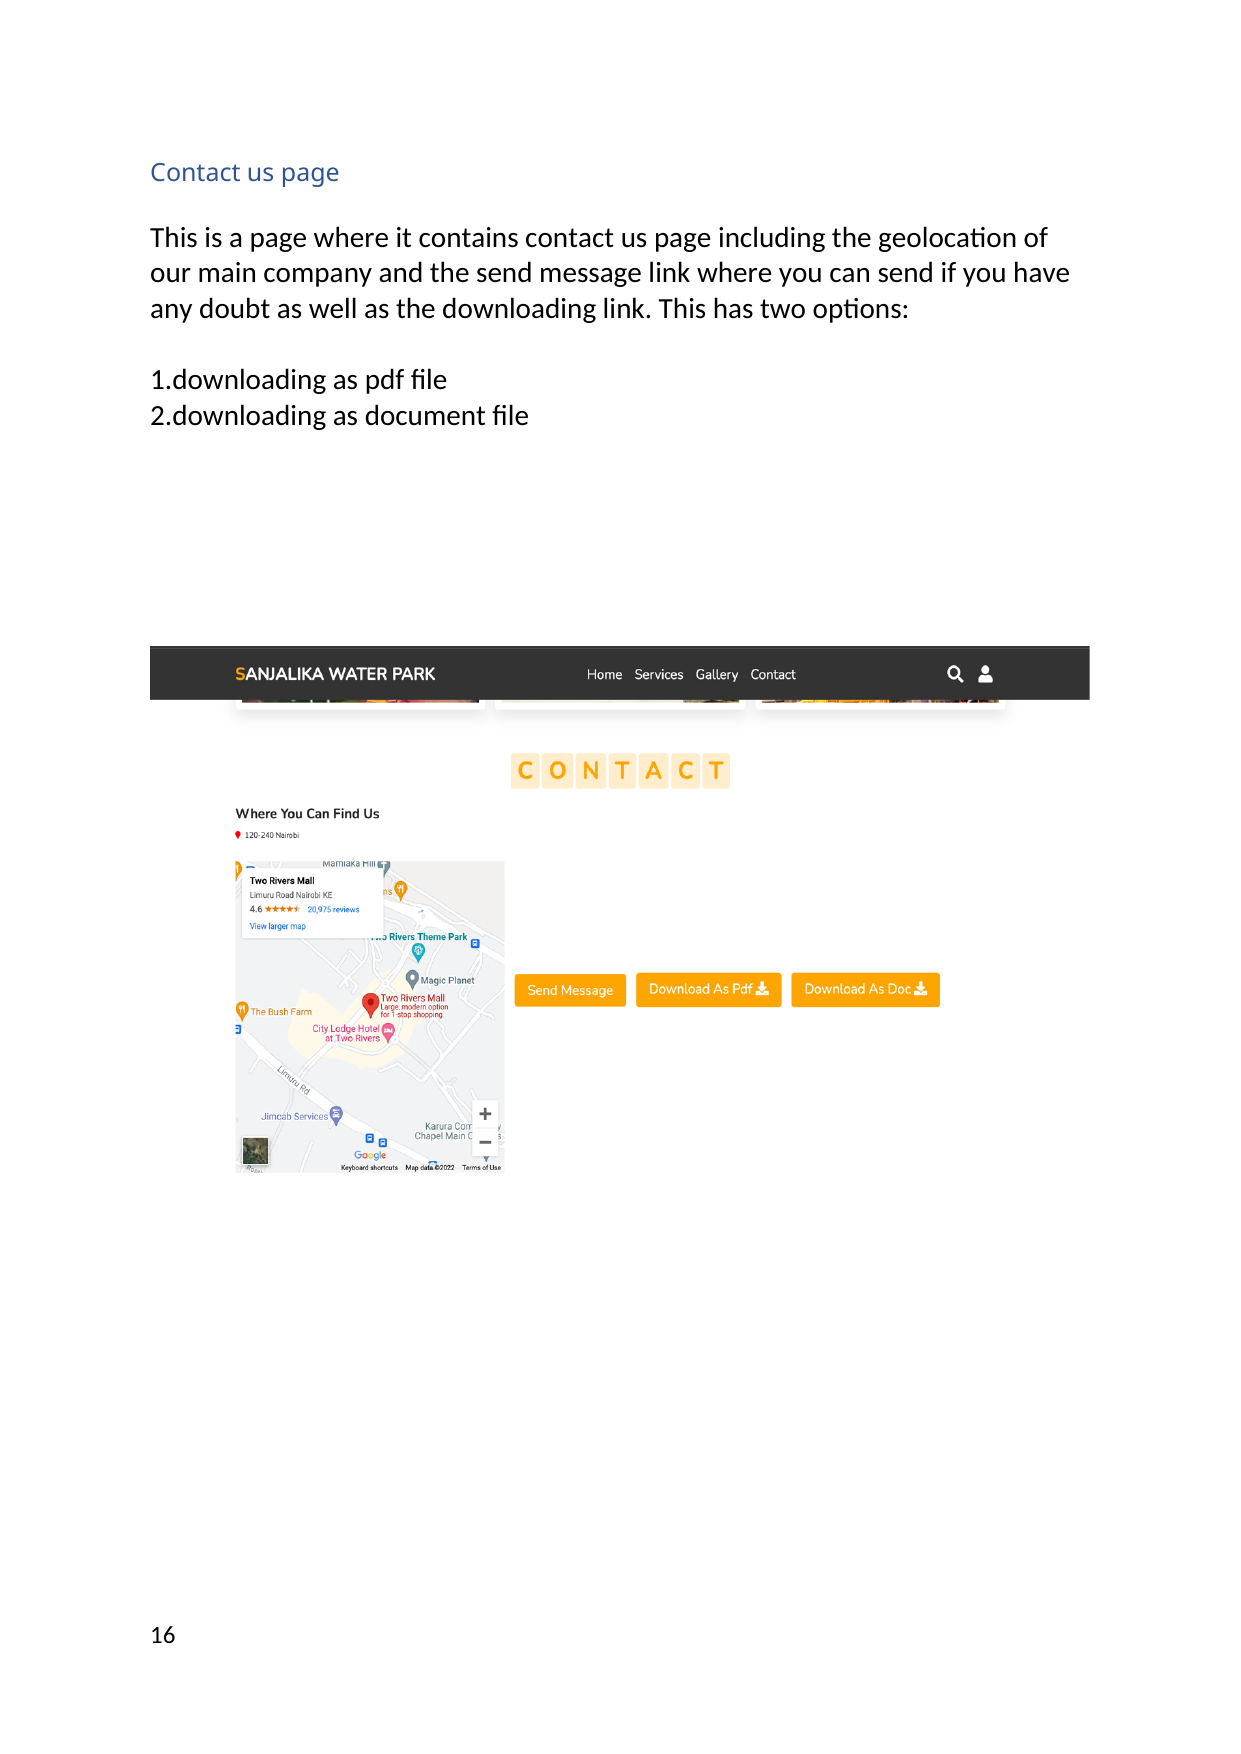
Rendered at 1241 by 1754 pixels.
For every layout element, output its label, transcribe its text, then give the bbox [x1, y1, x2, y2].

text This is a page where it contains contact us page including the geolocation of our main company and the send message link where you can send if you have any doubt as well as the downloading link. This has two options: [150, 219, 1090, 326]
subtitle Contact us page [150, 154, 1090, 188]
picture [150, 646, 1090, 1217]
text 2.downloading as document file [150, 397, 1090, 432]
text 1.downloading as pdf file [150, 361, 1090, 397]
